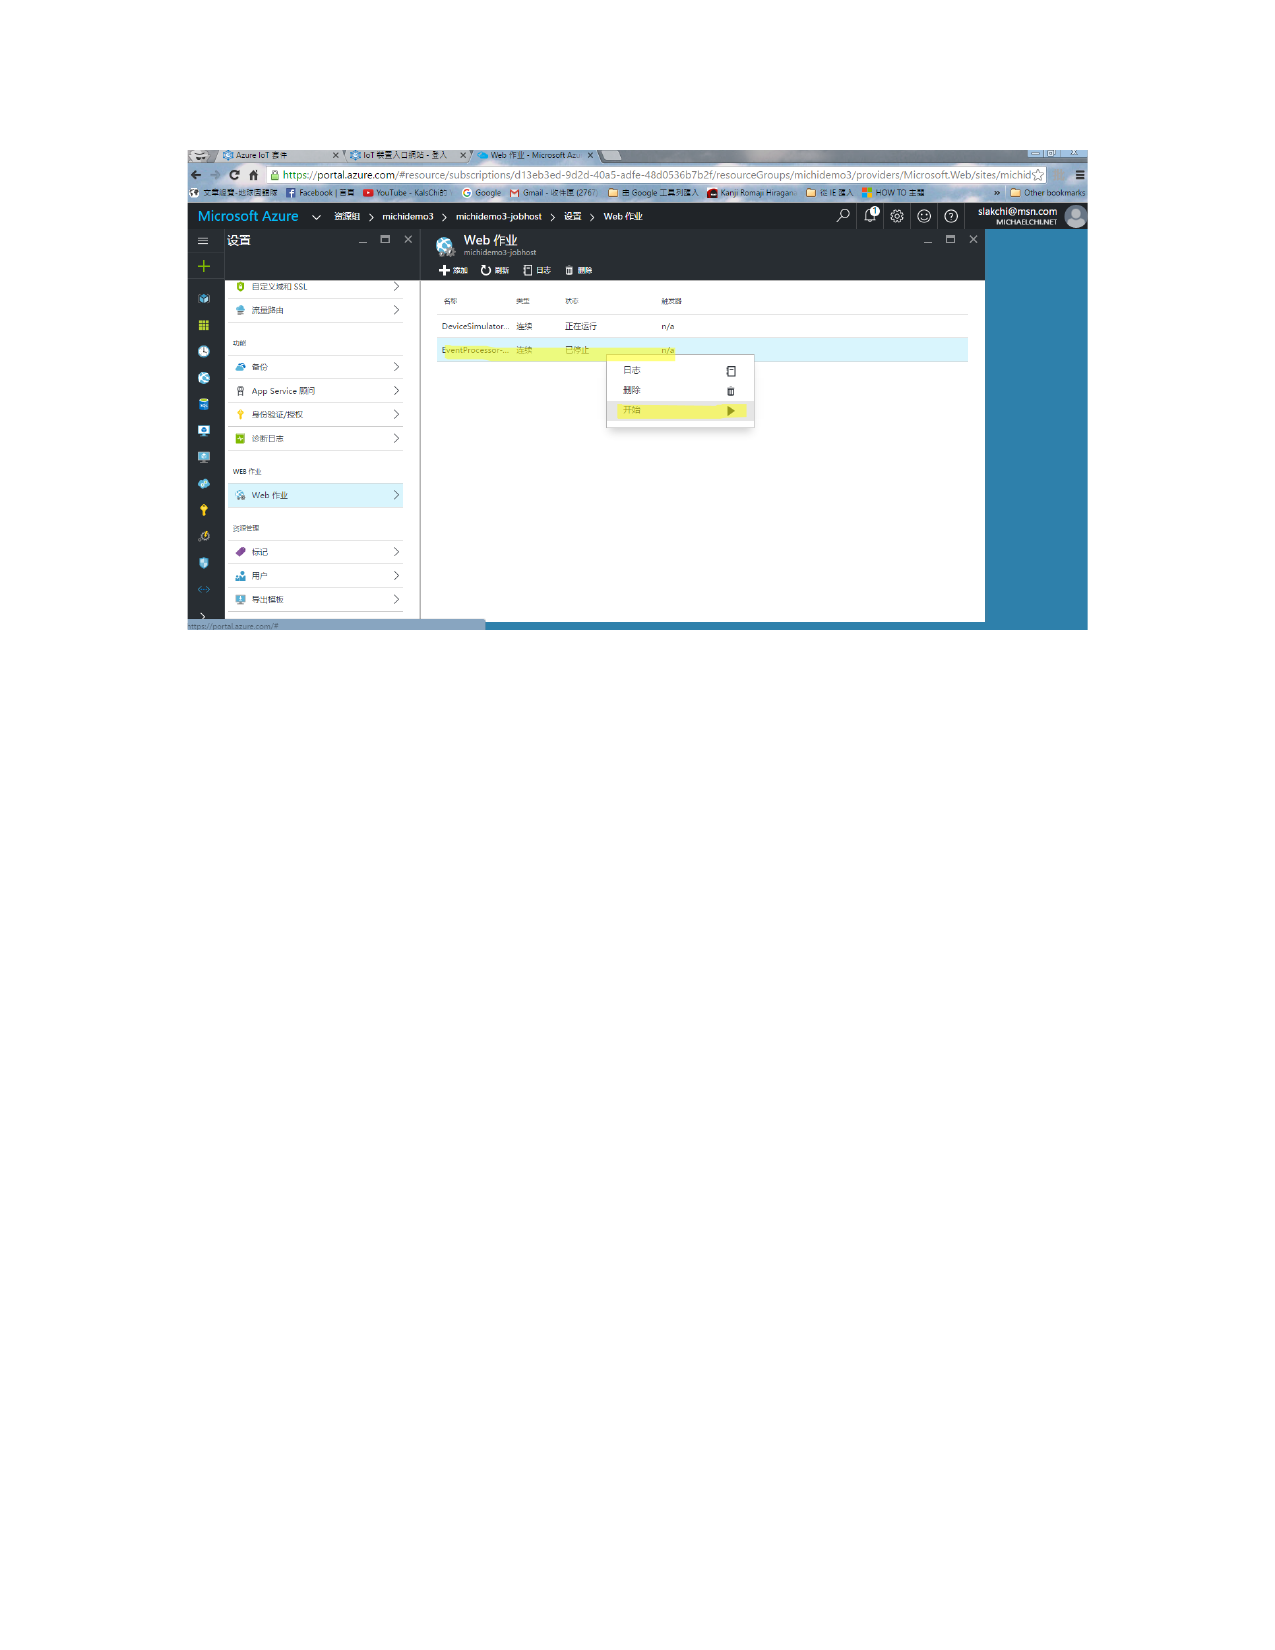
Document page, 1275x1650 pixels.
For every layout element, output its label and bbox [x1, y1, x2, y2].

picture [187, 150, 1088, 630]
